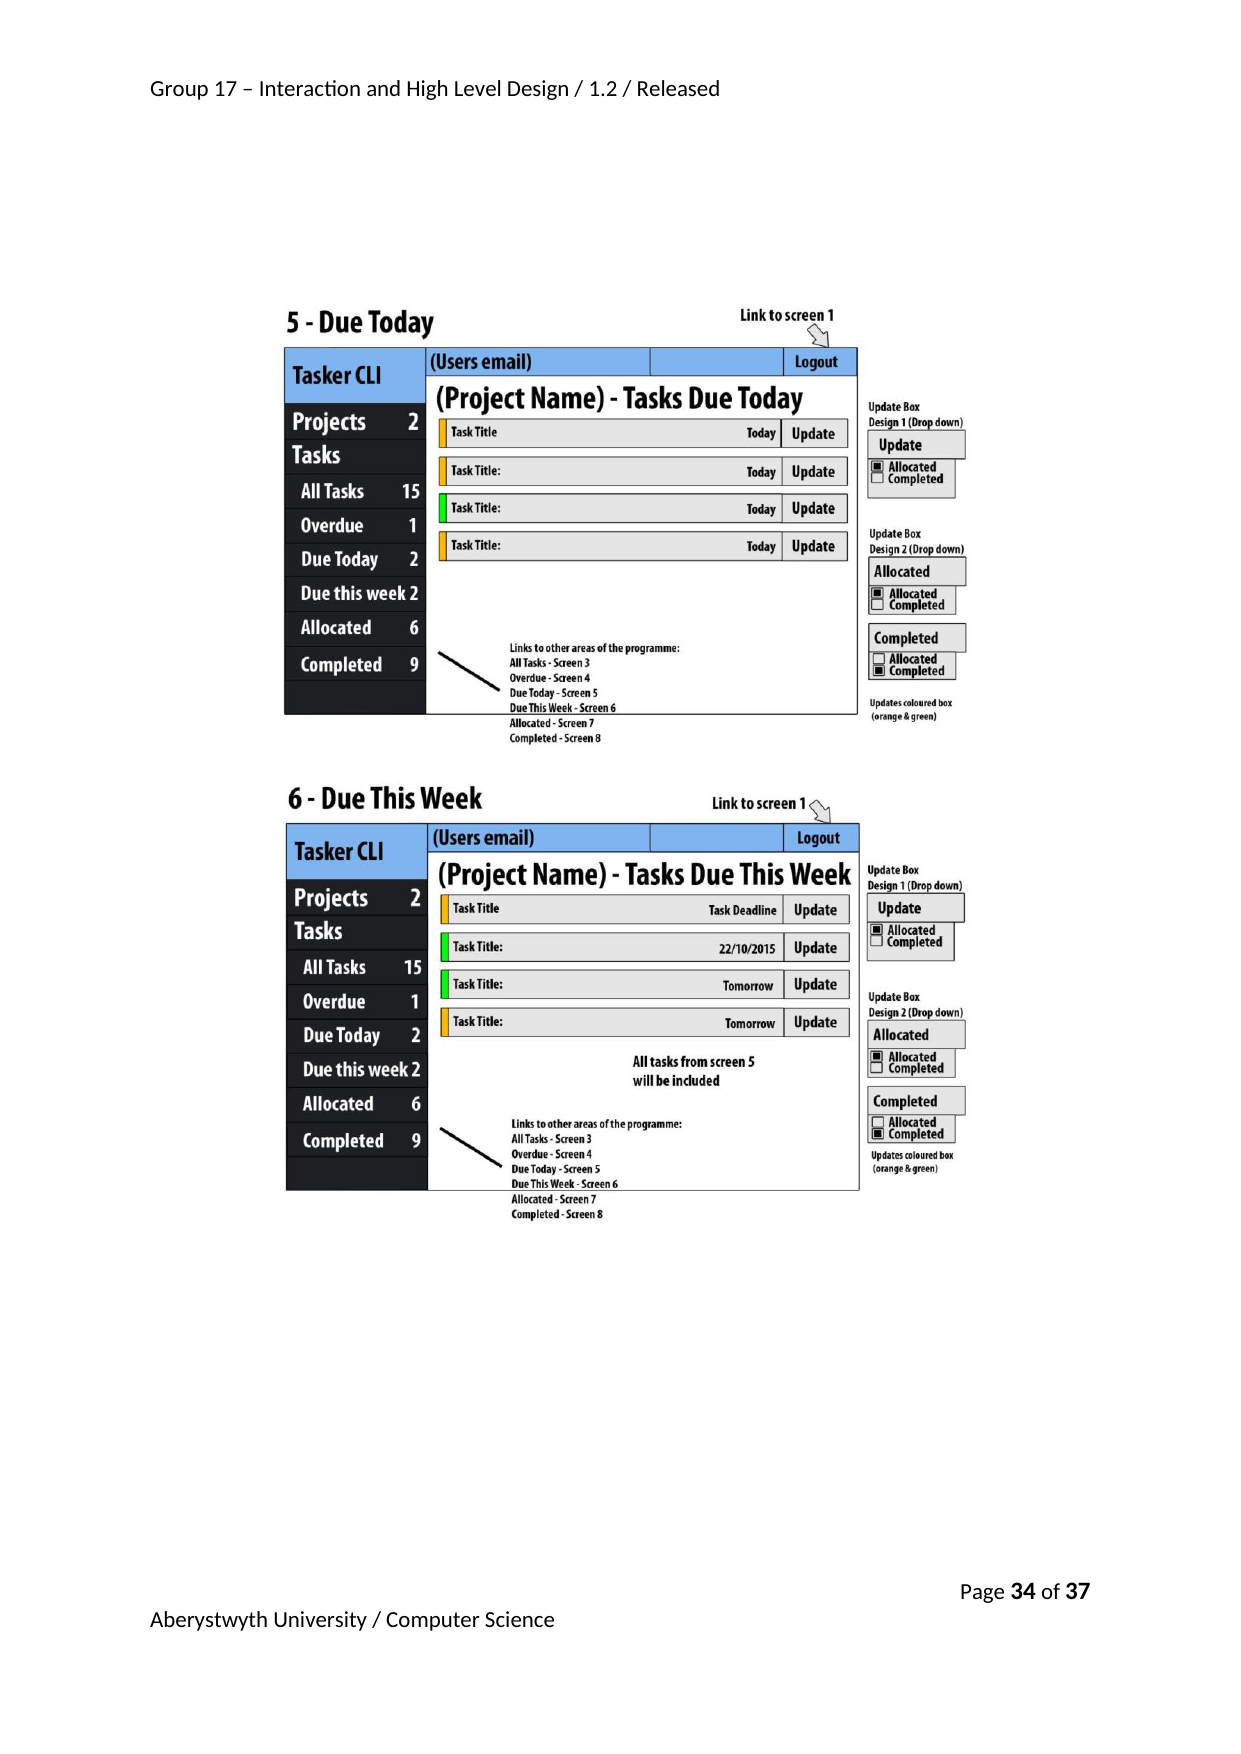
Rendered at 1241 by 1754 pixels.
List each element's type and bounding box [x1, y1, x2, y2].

picture [150, 150, 1091, 1480]
